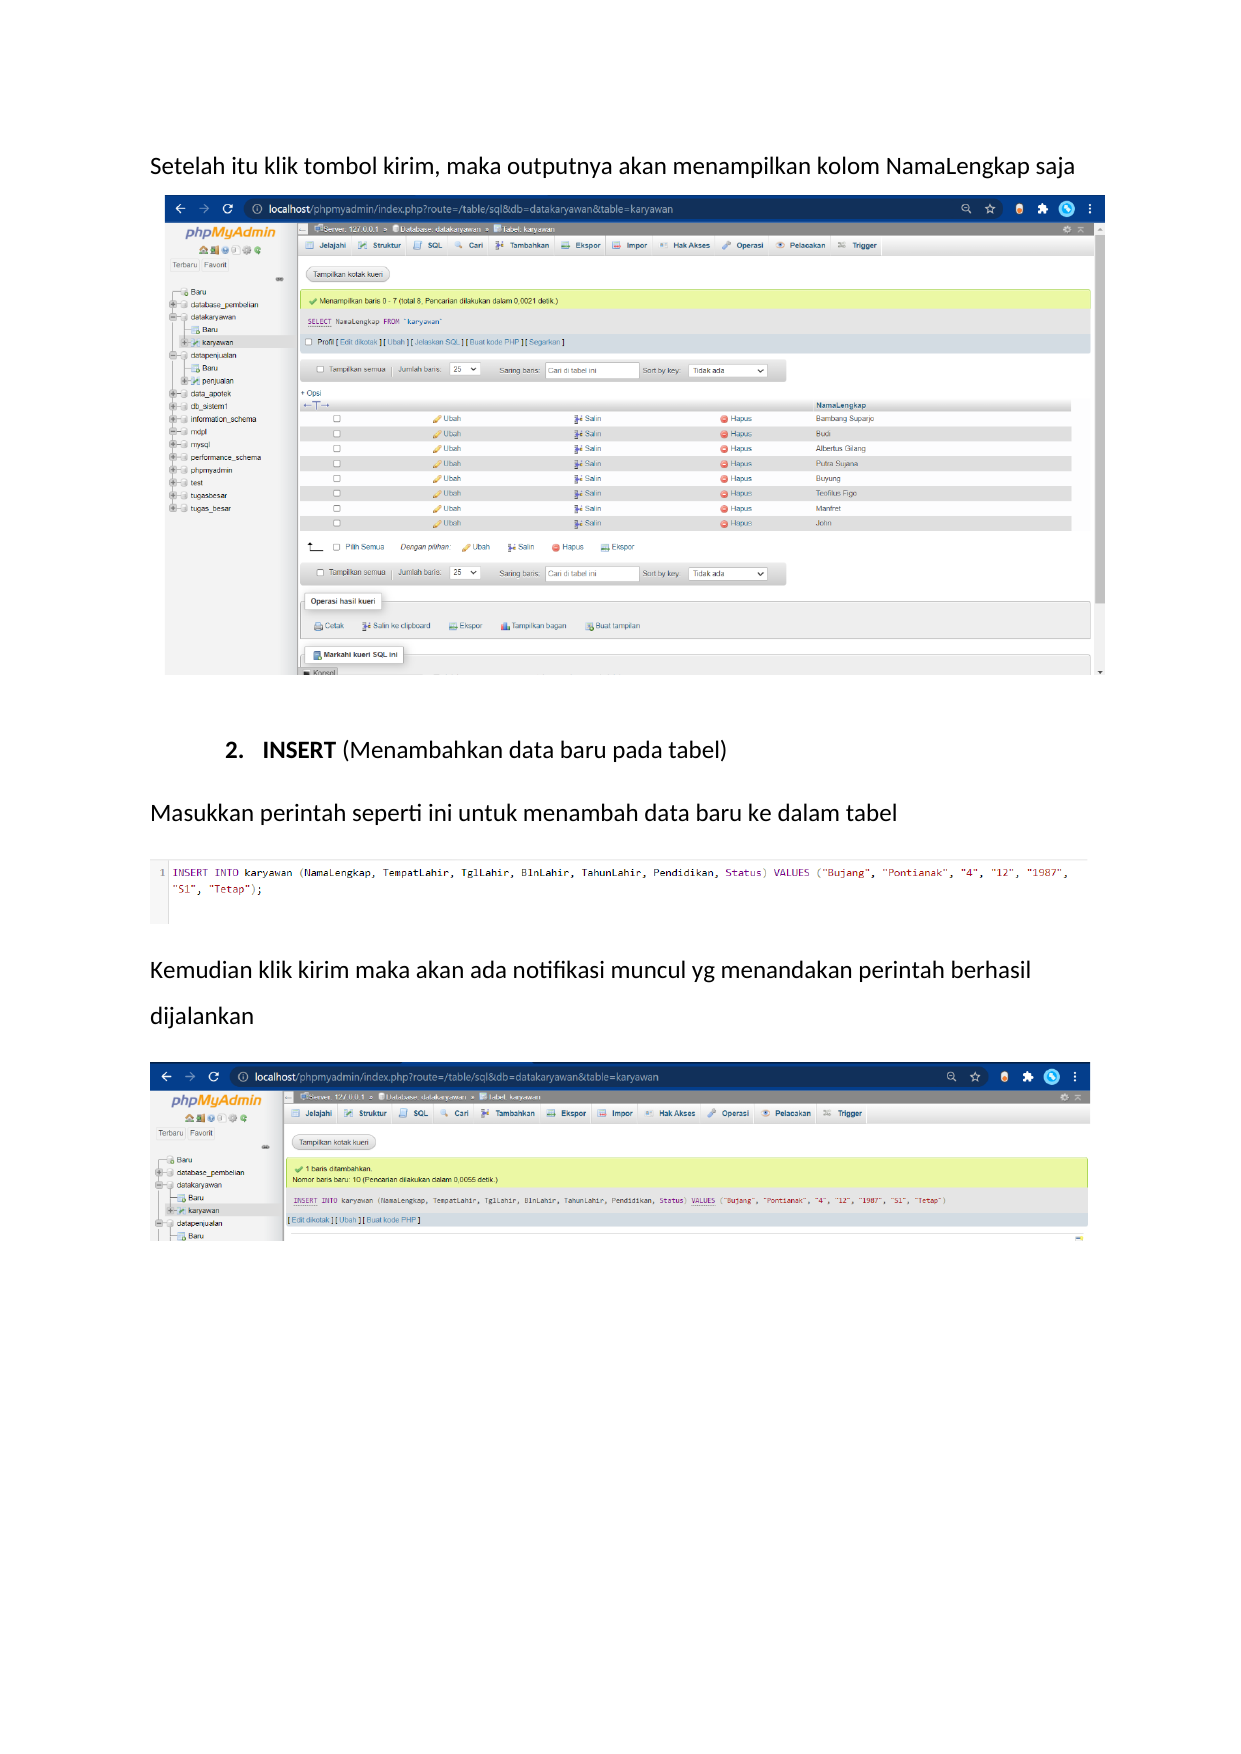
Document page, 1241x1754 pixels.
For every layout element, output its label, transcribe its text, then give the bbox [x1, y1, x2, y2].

list INSERT (Menambahkan data baru pada tabel) [225, 734, 1090, 765]
text Masukkan perintah seperti ini untuk menambah data baru ke dalam tabel [150, 797, 1090, 827]
picture [150, 859, 1088, 924]
picture [164, 195, 1105, 675]
list Setelah itu klik tombol kirim, maka outputnya akan menampilkan kolom NamaLengkap saja [150, 150, 1090, 181]
text Kemudian klik kirim maka akan ada notifikasi muncul yg menandakan perintah berhasil dijalankan [150, 954, 1090, 1031]
picture [150, 1062, 1091, 1241]
